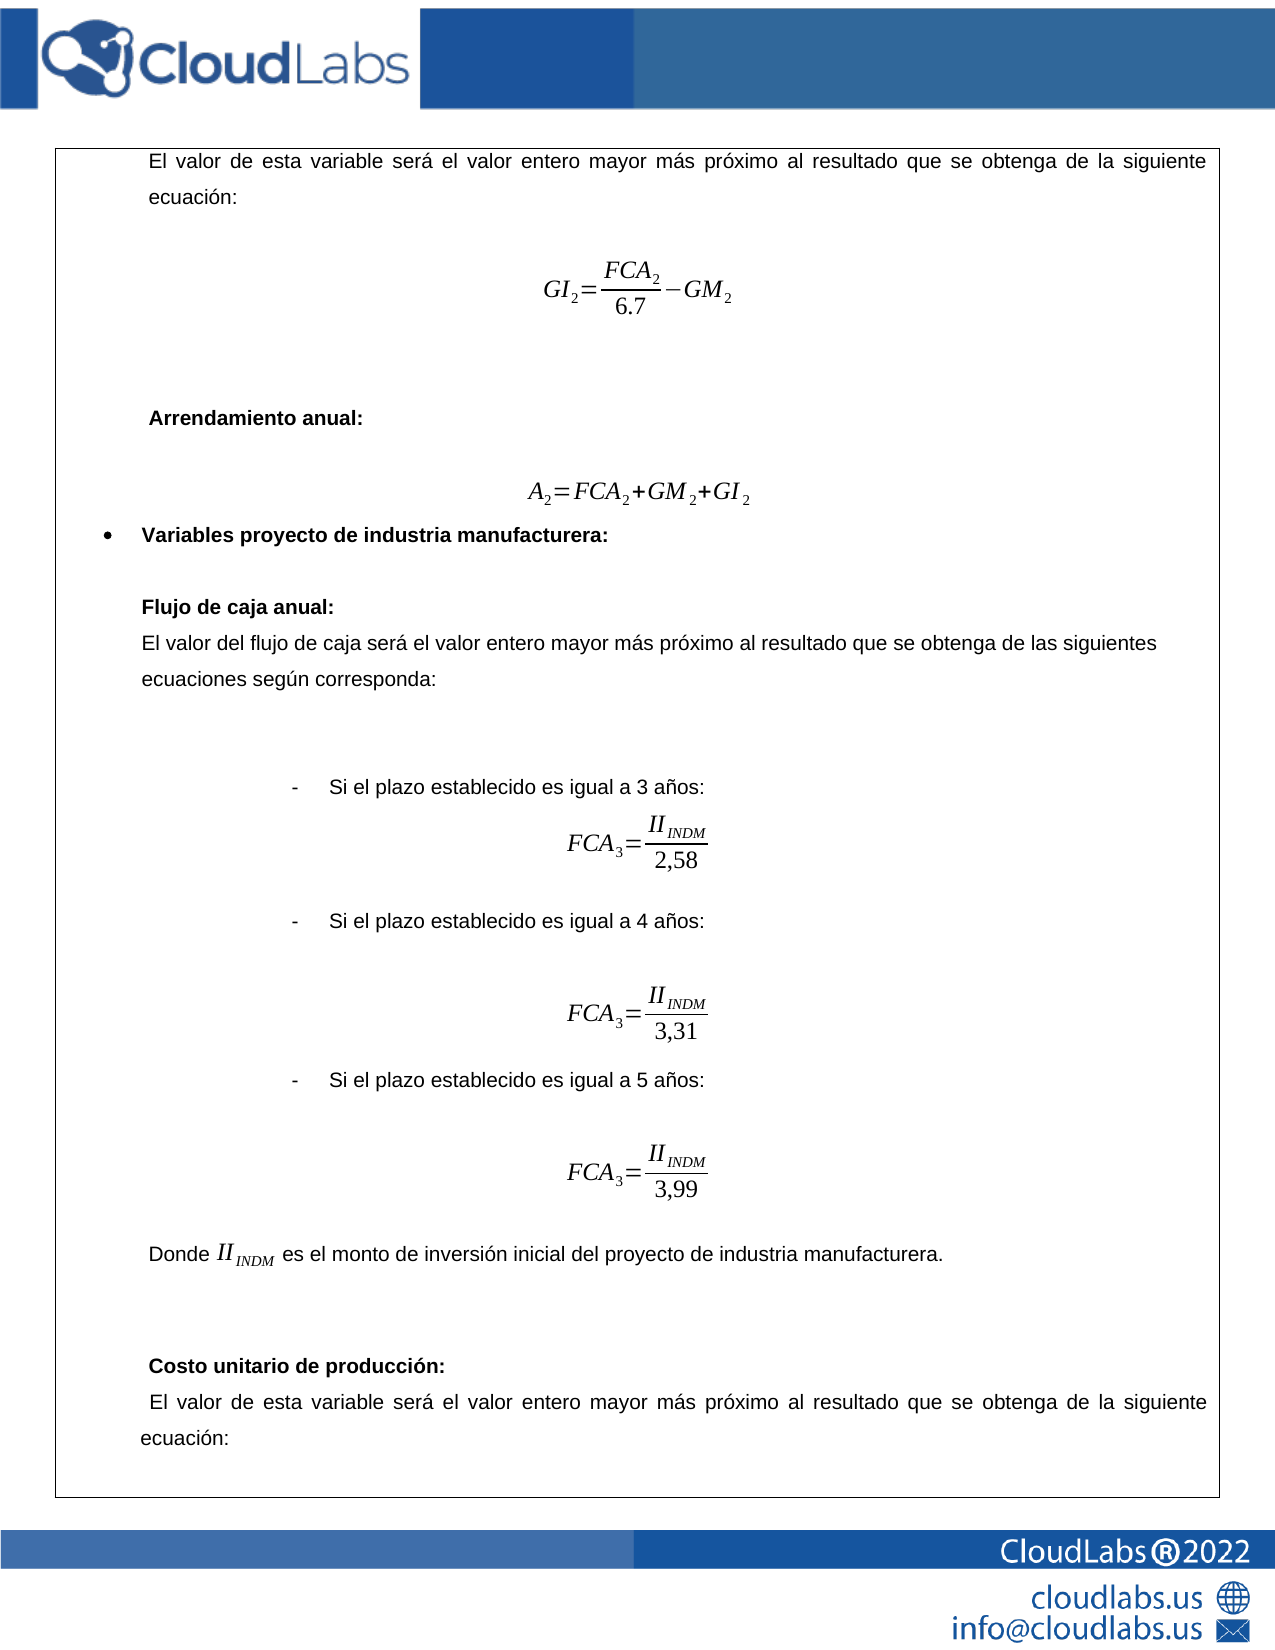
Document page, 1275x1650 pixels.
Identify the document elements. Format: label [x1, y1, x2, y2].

table_cell [56, 149, 1219, 1497]
picture [0, 1528, 1275, 1648]
picture [0, 0, 1275, 118]
